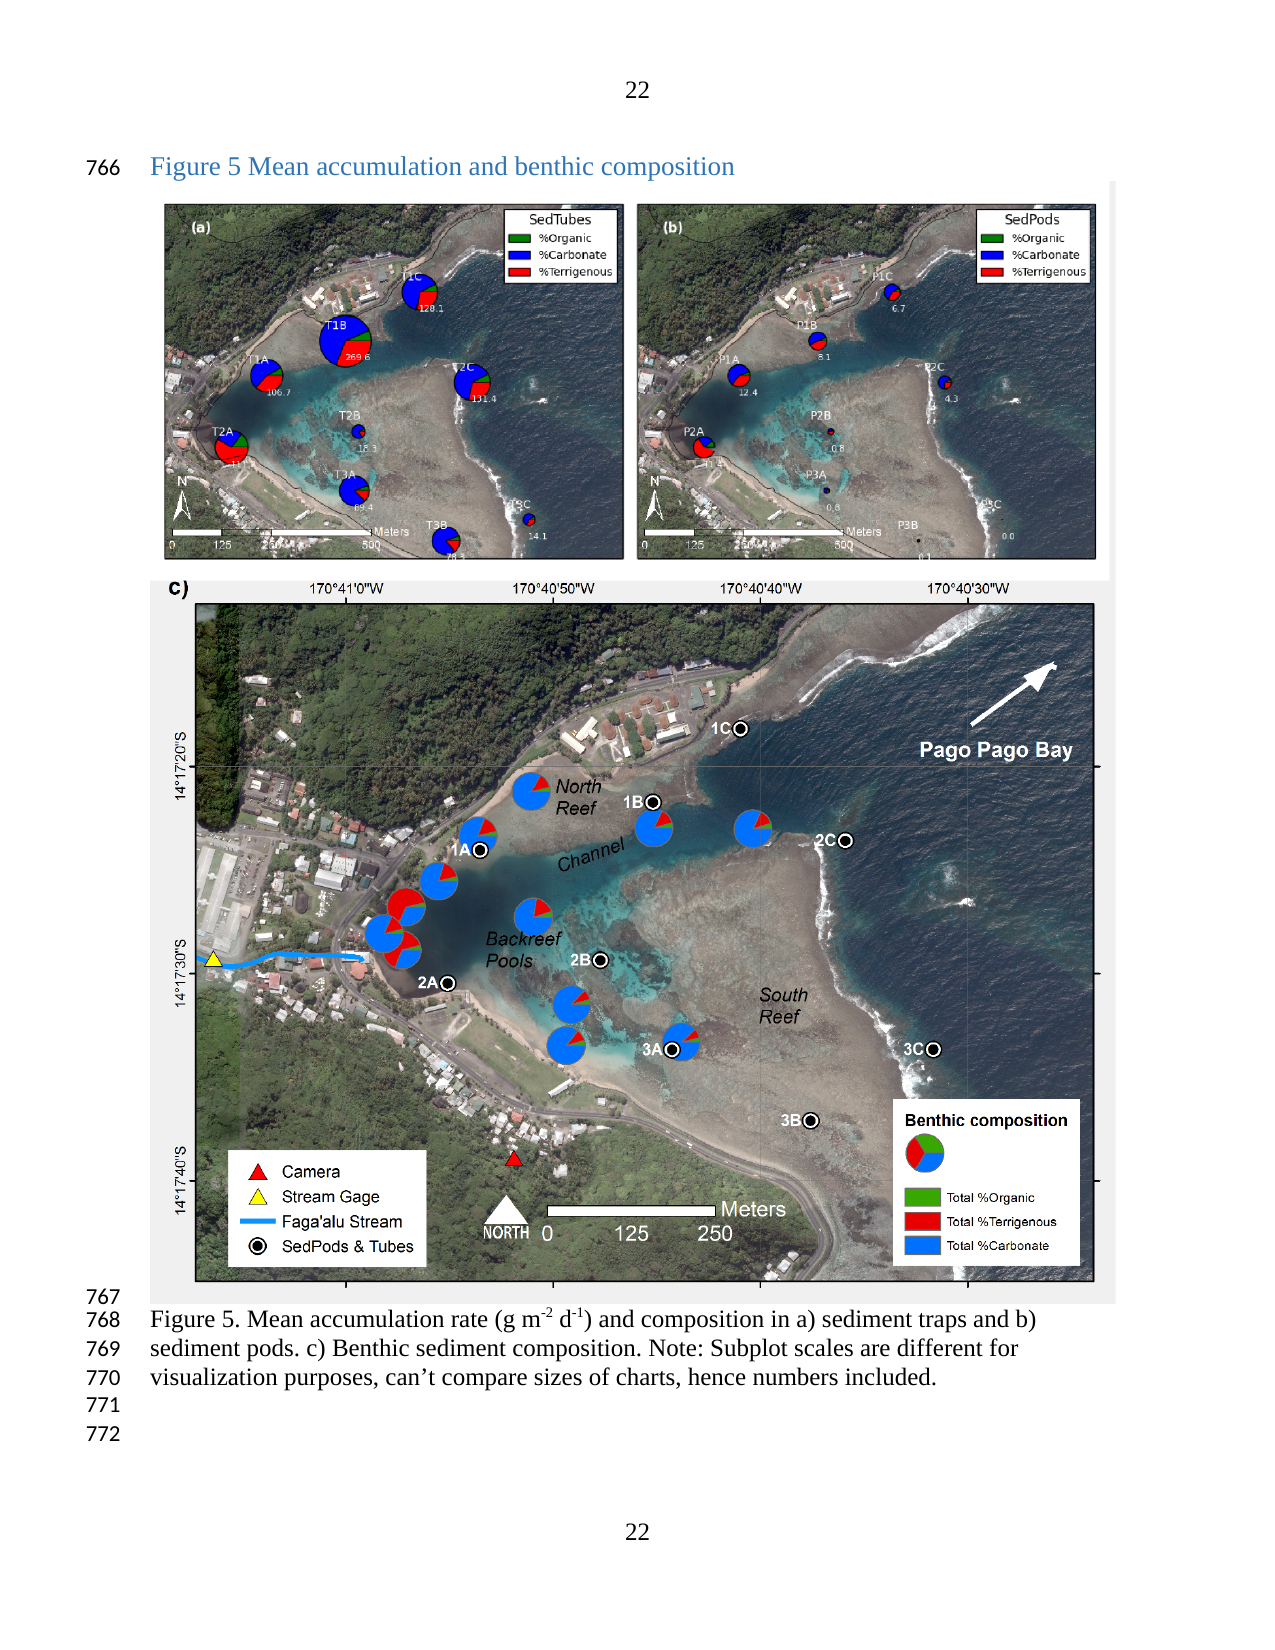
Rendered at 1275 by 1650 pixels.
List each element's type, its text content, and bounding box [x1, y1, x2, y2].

text Figure 5. Mean accumulation rate (g m-2 d-1) and composition in a) sediment traps and b) sediment pods. c) Benthic sediment composition. Note: Subplot scales are different for visualization purposes, can’t compare sizes of charts, hence numbers included. [150, 1304, 1125, 1390]
subtitle Figure 5 Mean accumulation and benthic composition [150, 150, 1125, 181]
picture [150, 181, 1116, 1304]
